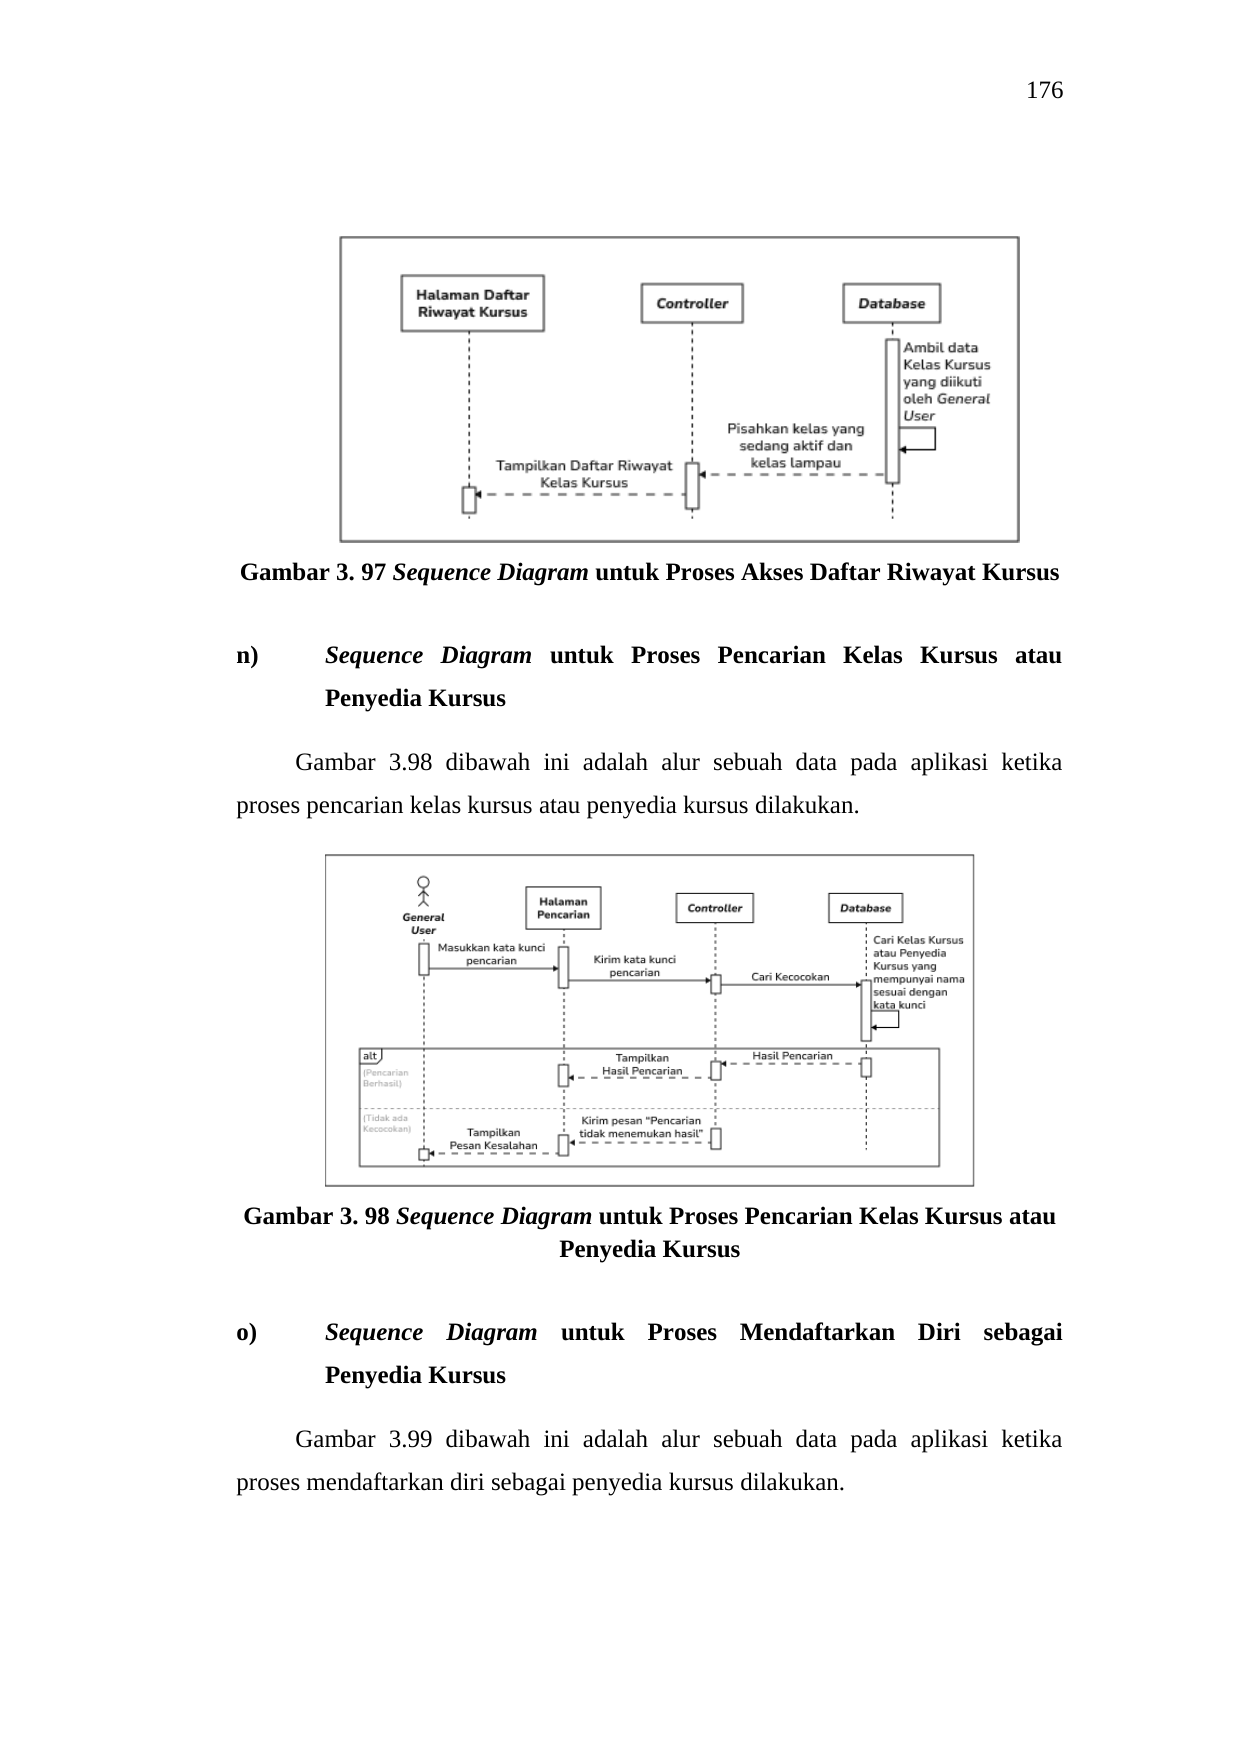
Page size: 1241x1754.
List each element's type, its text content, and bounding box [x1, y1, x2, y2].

text Gambar 3. Sequence Diagram untuk Proses Pencarian Kelas Kursus atau Penyedia Kursus [236, 1201, 1063, 1263]
picture [338, 236, 1020, 543]
picture [325, 854, 975, 1187]
text Gambar 3.99 dibawah ini adalah alur sebuah data pada aplikasi ketika proses mendaftarkan diri sebagai penyedia kursus dilakukan. [236, 1424, 1063, 1496]
text Gambar 3. Sequence Diagram untuk Proses Akses Daftar Riwayat Kursus [236, 557, 1063, 586]
text Gambar 3.98 dibawah ini adalah alur sebuah data pada aplikasi ketika proses pencarian kelas kursus atau penyedia kursus dilakukan. [236, 747, 1063, 819]
subtitle Sequence Diagram untuk Proses Pencarian Kelas Kursus atau Penyedia Kursus [236, 640, 1063, 712]
subtitle Sequence Diagram untuk Proses Mendaftarkan Diri sebagai Penyedia Kursus [236, 1317, 1063, 1389]
